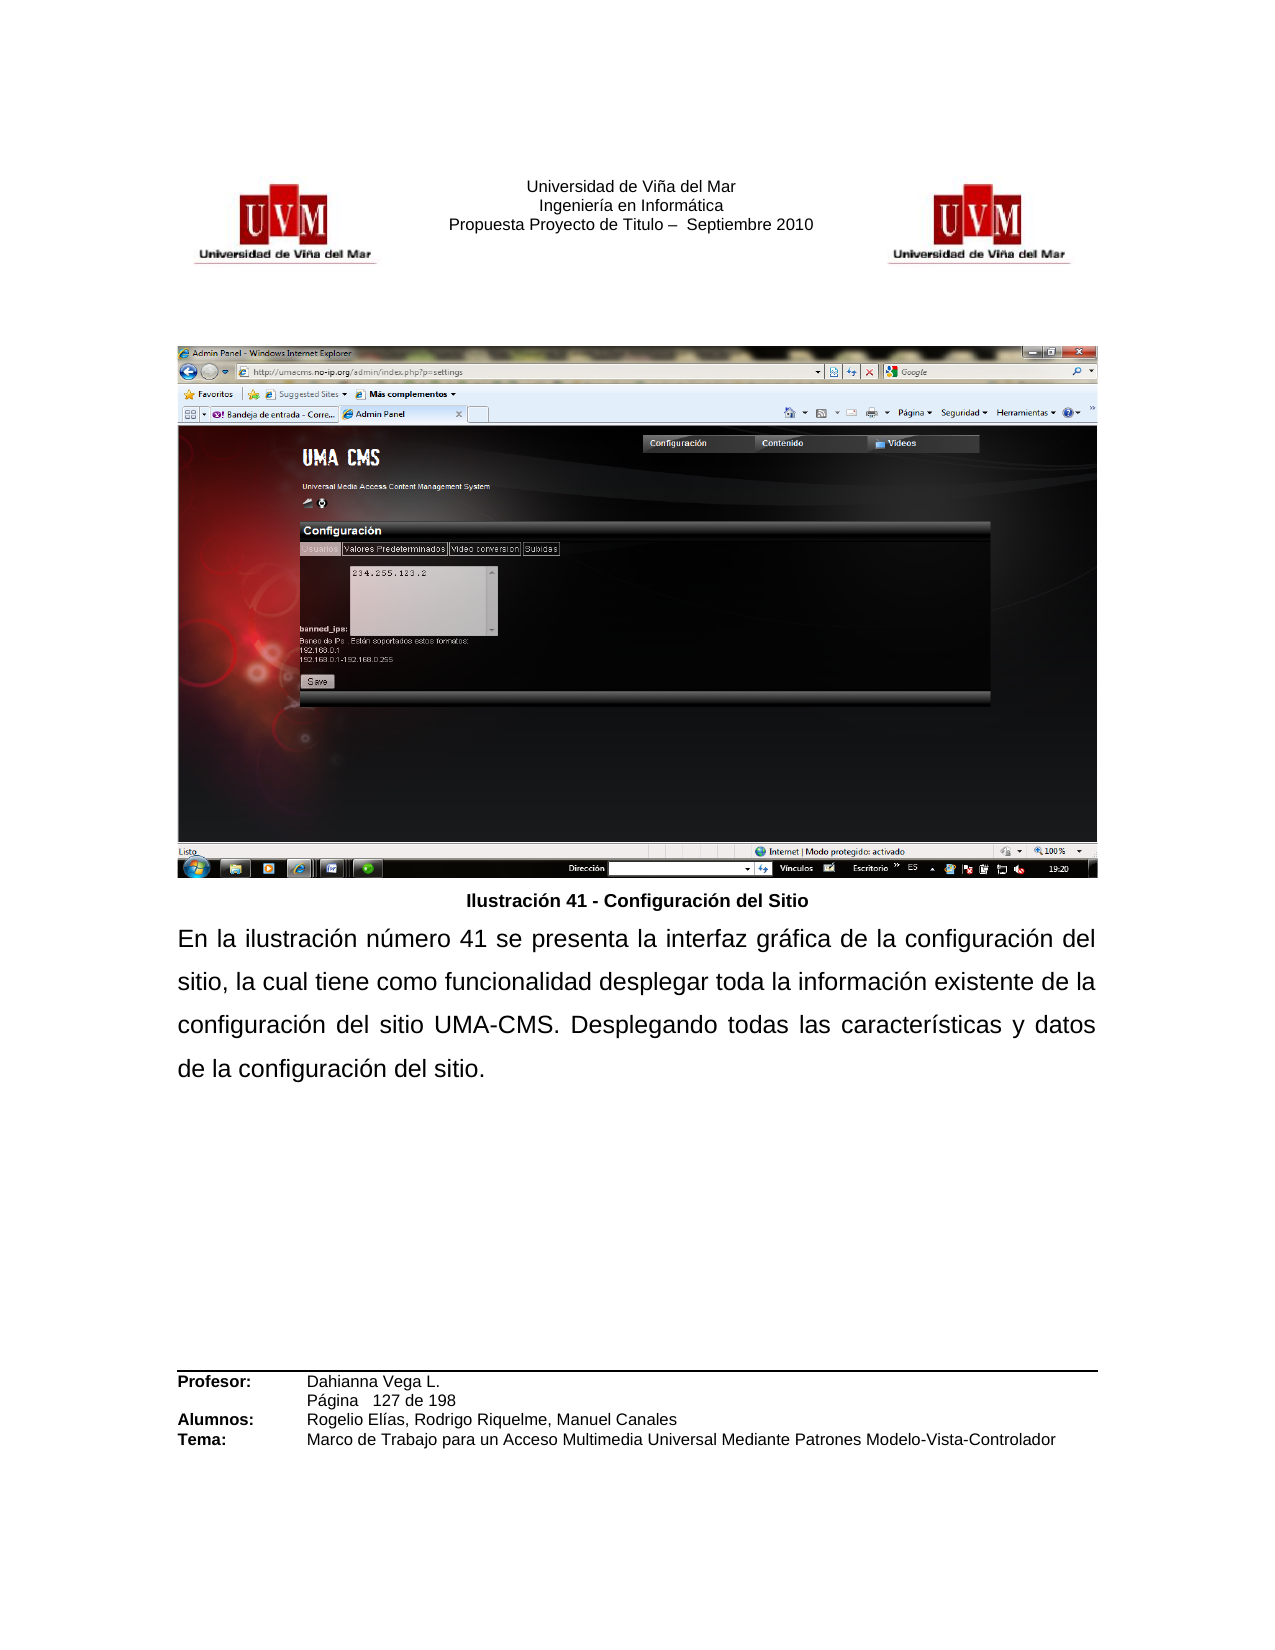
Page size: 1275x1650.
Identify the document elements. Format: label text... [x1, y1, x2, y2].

picture [177, 176, 390, 267]
text En la ilustración número 41 se presenta la interfaz gráfica de la configuración del sitio, la cual tiene como funcionalidad desplegar toda la información existente de la configuración del sitio UMA-CMS. Desplegando todas las características y datos de la configuración del sitio. [177, 924, 1098, 1082]
picture [871, 176, 1084, 267]
picture [177, 346, 1098, 878]
